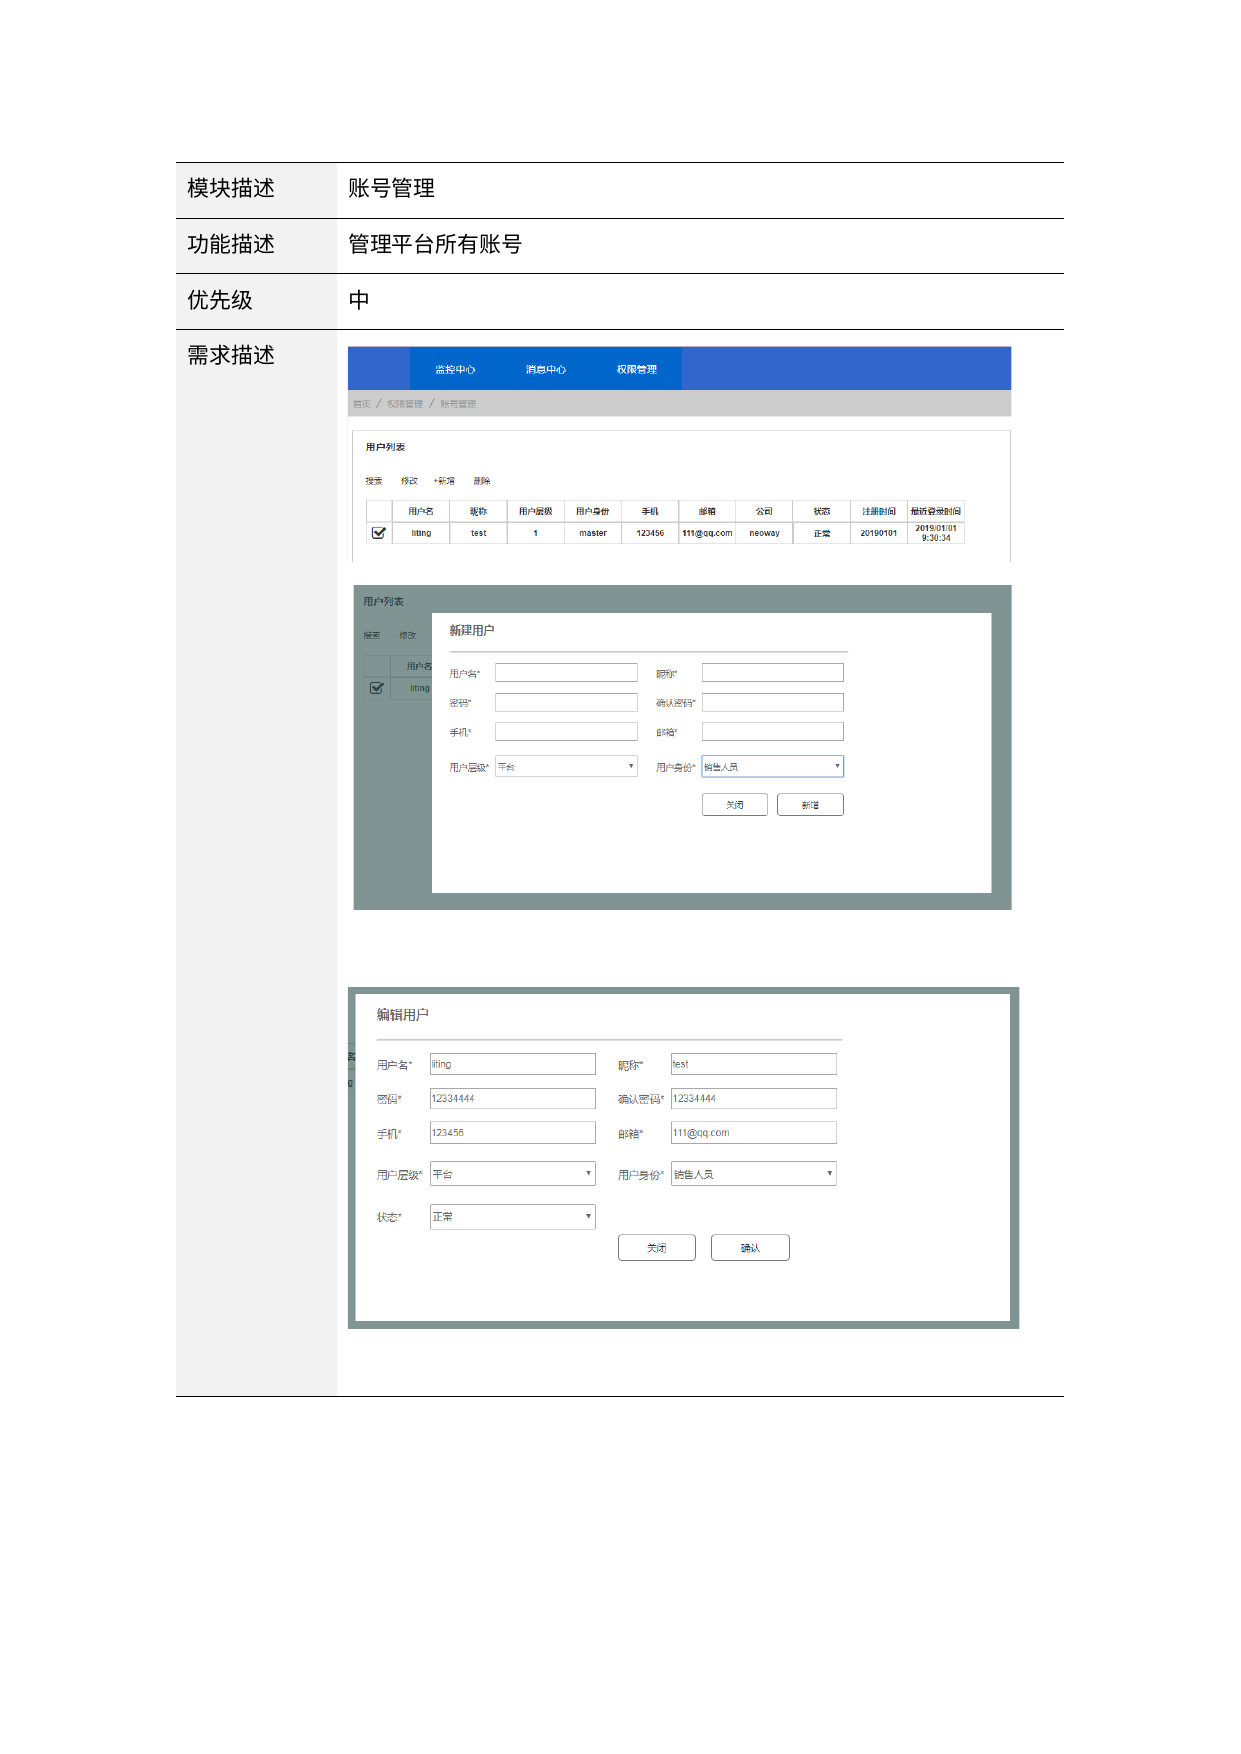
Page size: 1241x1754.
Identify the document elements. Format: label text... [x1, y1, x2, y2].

table_header 模块描述 [176, 163, 337, 218]
picture [347, 346, 1012, 562]
table_cell 需求描述 [176, 330, 337, 1396]
table_cell 管理平台所有账号 [337, 219, 1064, 273]
table_cell 功能描述 [176, 219, 337, 273]
picture [347, 987, 1020, 1329]
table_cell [337, 330, 1064, 1396]
picture [353, 585, 1012, 910]
table_header 账号管理 [337, 163, 1064, 218]
table_cell 优先级 [176, 274, 337, 329]
table_cell 中 [337, 274, 1064, 329]
